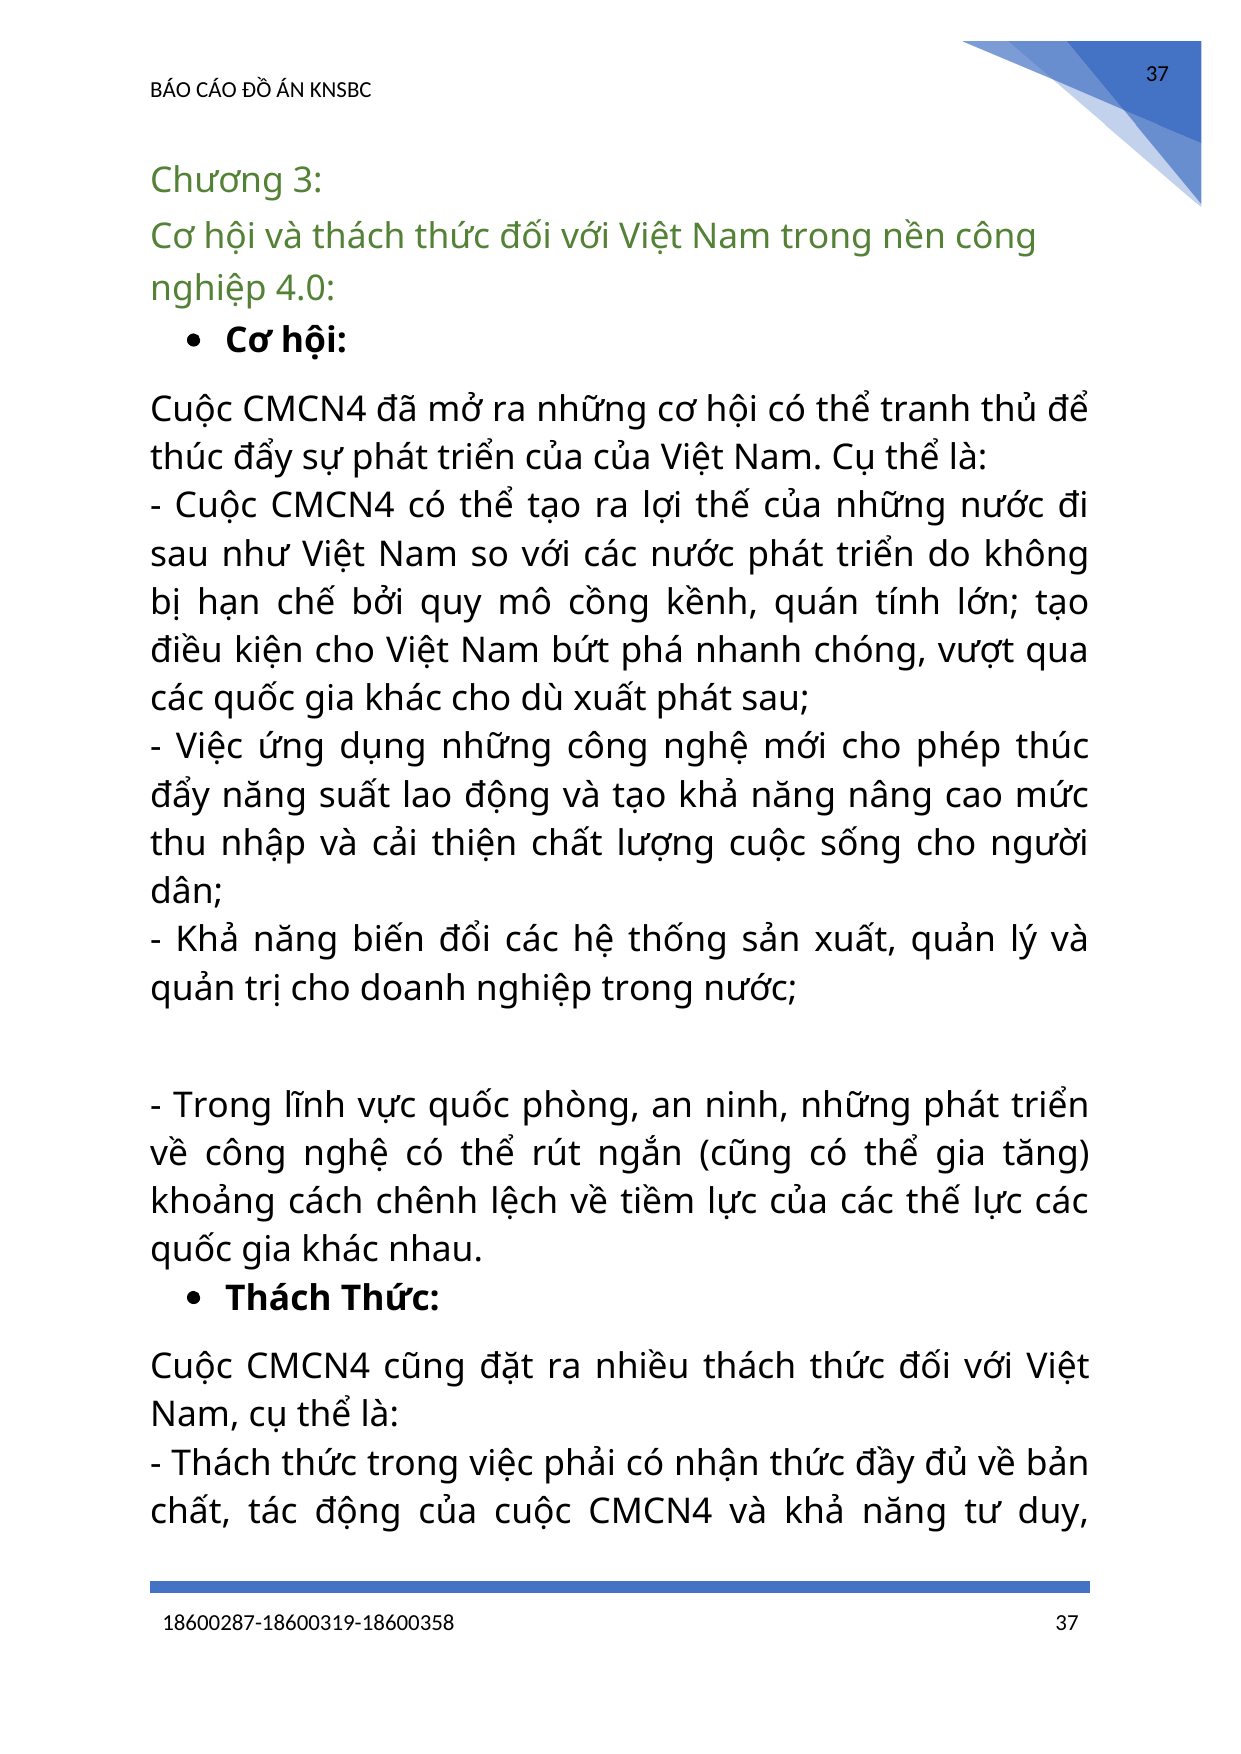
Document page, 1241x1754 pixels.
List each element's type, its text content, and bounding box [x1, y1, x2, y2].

text - Cuộc CMCN4 có thể tạo ra lợi thế của những nước đi sau như Việt Nam so với các nước phát triển do không bị hạn chế bởi quy mô cồng kềnh, quán tính lớn; tạo điều kiện cho Việt Nam bứt phá nhanh chóng, vượt qua các quốc gia khác cho dù xuất phát sau; [150, 480, 1090, 721]
picture [962, 41, 1202, 207]
text Cuộc CMCN4 đã mở ra những cơ hội có thể tranh thủ để thúc đẩy sự phát triển của của Việt Nam. Cụ thể là: [150, 383, 1090, 480]
list Cơ hội: [187, 314, 1090, 363]
text - Việc ứng dụng những công nghệ mới cho phép thúc đẩy năng suất lao động và tạo khả năng nâng cao mức thu nhập và cải thiện chất lượng cuộc sống cho người dân; [150, 721, 1090, 914]
list Thách Thức: [187, 1272, 1090, 1320]
subtitle Chương 3: [150, 154, 1090, 202]
text Cuộc CMCN4 cũng đặt ra nhiều thách thức đối với Việt Nam, cụ thể là: [150, 1341, 1090, 1437]
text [150, 1437, 1090, 1534]
text - Trong lĩnh vực quốc phòng, an ninh, những phát triển về công nghệ có thể rút ngắn (cũng có thể gia tăng) khoảng cách chênh lệch về tiềm lực của các thế lực các quốc gia khác nhau. [150, 1079, 1090, 1272]
subtitle Cơ hội và thách thức đối với Việt Nam trong nền công nghiệp 4.0: [150, 210, 1090, 311]
text - Khả năng biến đổi các hệ thống sản xuất, quản lý và quản trị cho doanh nghiệp trong nước; [150, 914, 1090, 1010]
